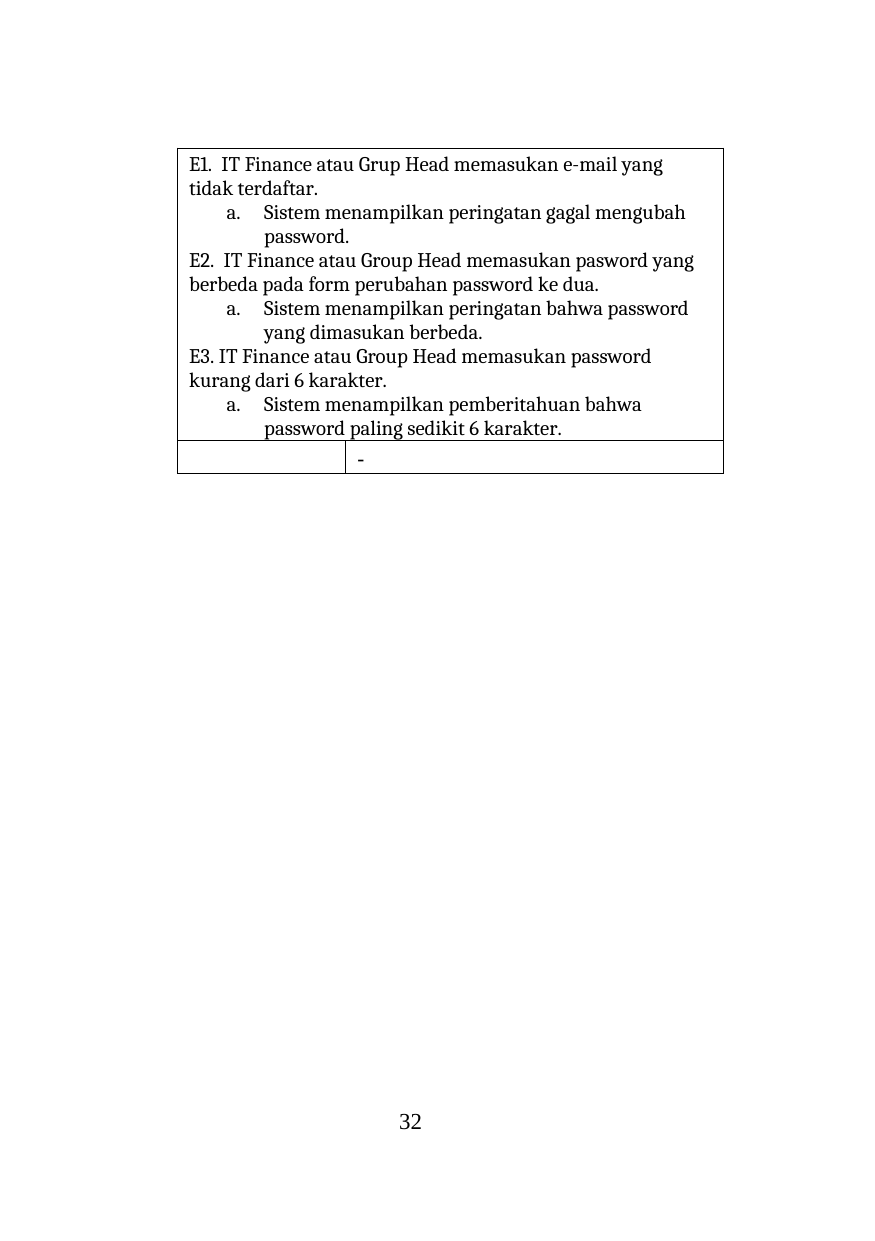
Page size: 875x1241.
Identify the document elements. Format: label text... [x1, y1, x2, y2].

table_cell [178, 441, 345, 473]
table_cell E1. IT Finance atau Grup Head memasukan e-mail yang tidak terdaftar. Sistem menampilkan peringatan gagal mengubah password. E2. IT Finance atau Group Head memasukan pasword yang berbeda pada form perubahan password ke dua. Sistem menampilkan peringatan bahwa password yang dimasukan berbeda. E3. IT Finance atau Group Head memasukan password kurang dari 6 karakter. Sistem menampilkan pemberitahuan bahwa password paling sedikit 6 karakter. [178, 149, 723, 440]
table_cell - [346, 441, 723, 473]
